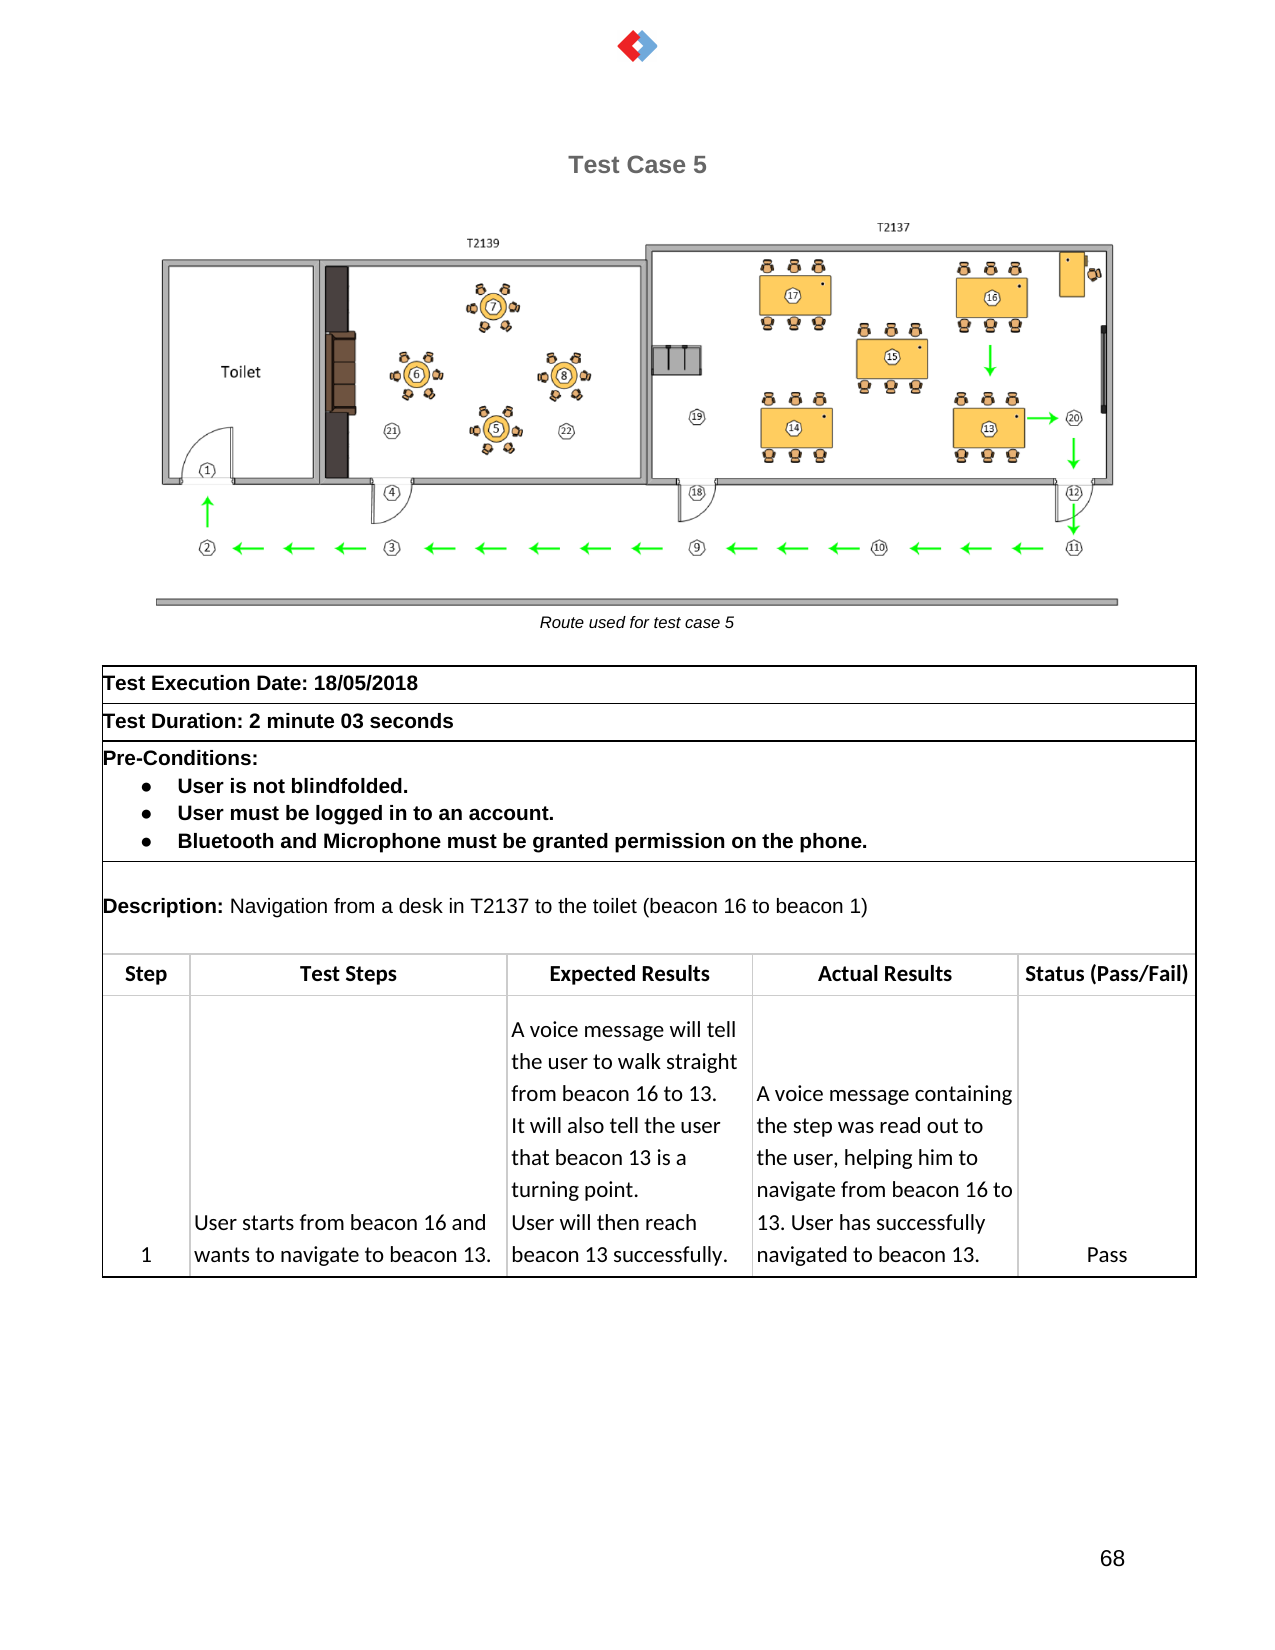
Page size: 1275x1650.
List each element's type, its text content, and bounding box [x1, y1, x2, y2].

table_cell Description: Navigation from a desk in T2137 to the toilet (beacon 16 to beacon 1) [103, 862, 1195, 953]
table_cell User starts from beacon 16 and wants to navigate to beacon 13. [191, 996, 506, 1276]
picture [150, 217, 1125, 609]
table_cell 1 [103, 996, 189, 1276]
picture [617, 30, 658, 62]
table_header Test Execution Date: 18/05/2018 [103, 667, 1195, 703]
subtitle Test Case 5 [150, 150, 1125, 179]
table_cell A voice message will tell the user to walk straight from beacon 16 to 13. It will also tell the user that beacon 13 is a turning point. User will then reach beacon 13 successfully. [508, 996, 752, 1276]
table_cell Actual Results [753, 955, 1017, 995]
table_cell Test Steps [191, 955, 506, 995]
table_cell Step [103, 955, 189, 995]
table_cell A voice message containing the step was read out to the user, helping him to navigate from beacon 16 to 13. User has successfully navigated to beacon 13. [753, 996, 1017, 1276]
table_cell Pass [1019, 996, 1195, 1276]
text Route used for test case 5 [150, 613, 1125, 632]
table_cell Expected Results [508, 955, 752, 995]
table_cell Pre-Conditions: User is not blindfolded. User must be logged in to an account. Bluetooth and Microphone must be granted permission on the phone. [103, 742, 1195, 861]
table_cell Test Duration: 2 minute 03 seconds [103, 704, 1195, 740]
table_cell Status (Pass/Fail) [1019, 955, 1195, 995]
